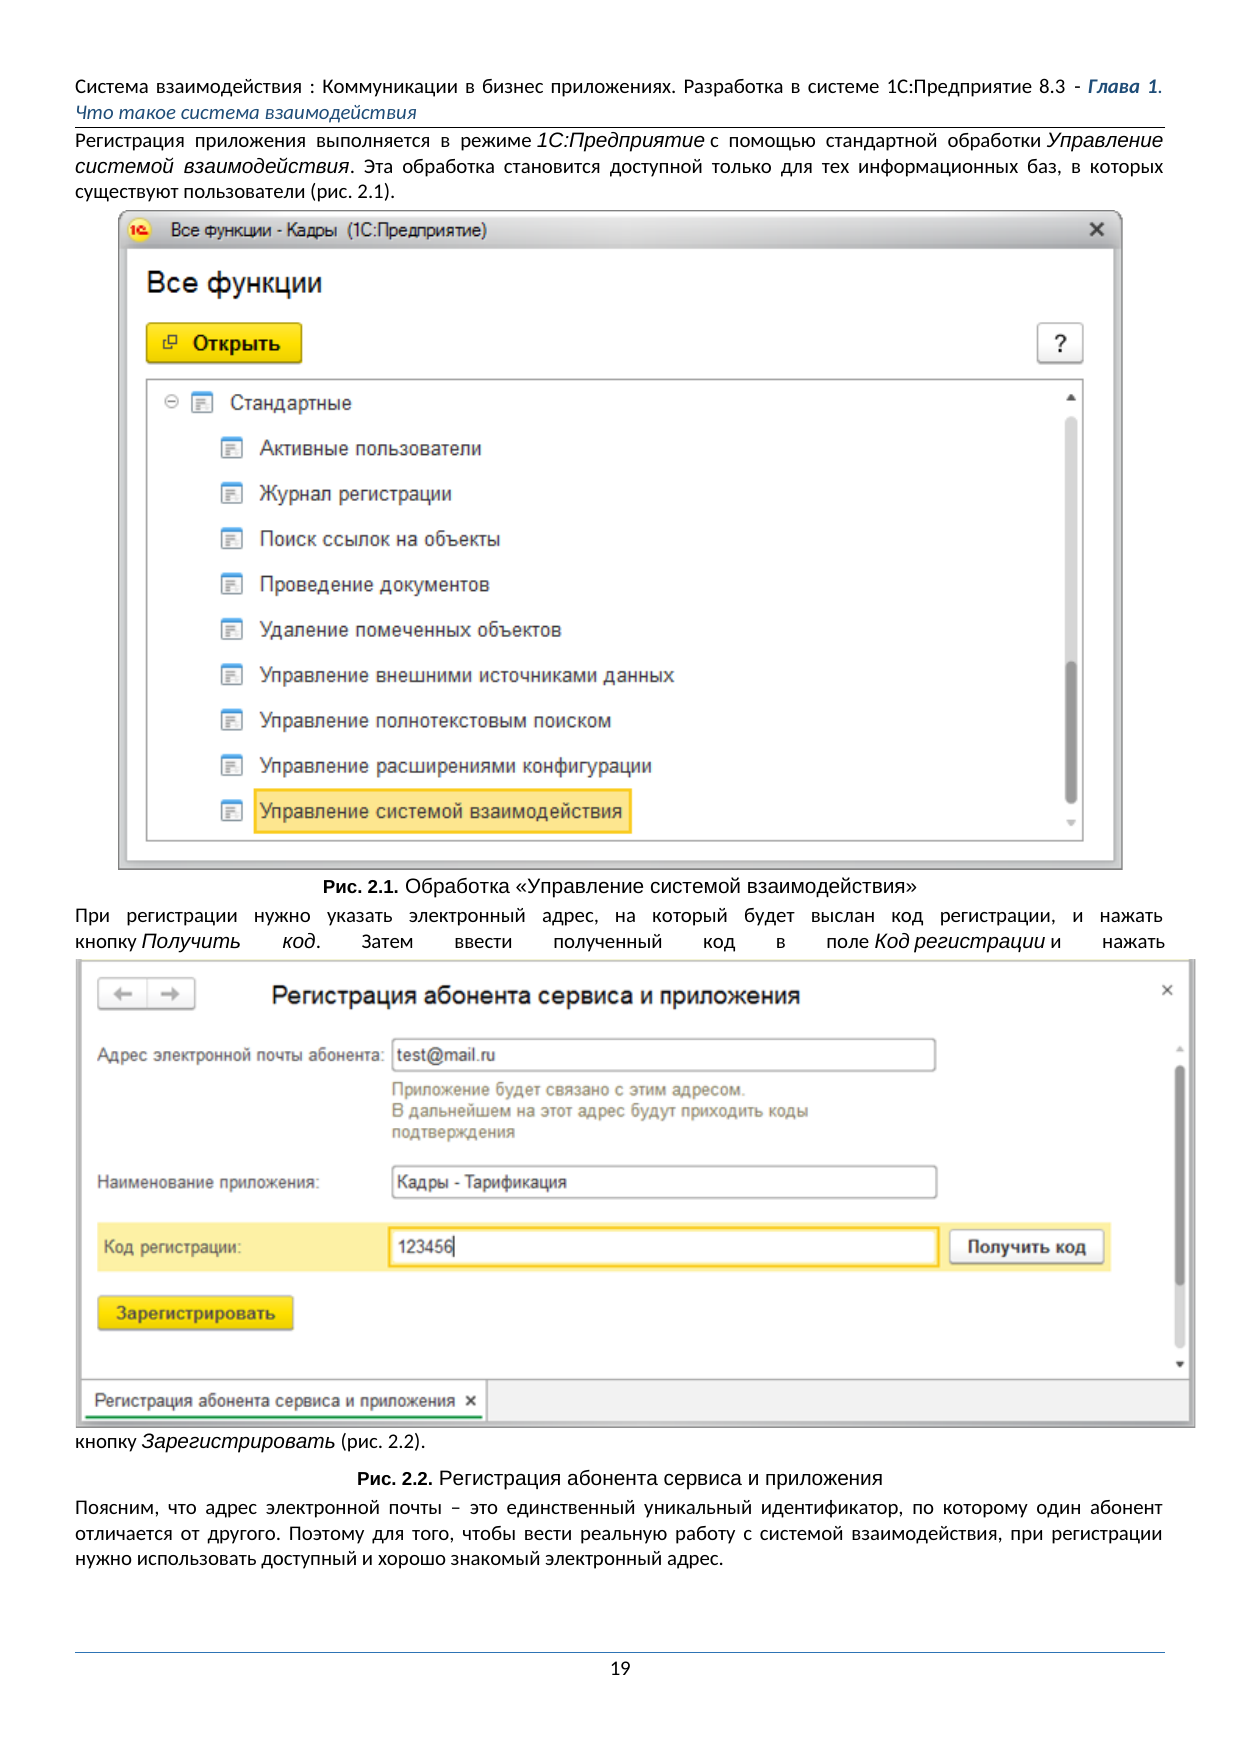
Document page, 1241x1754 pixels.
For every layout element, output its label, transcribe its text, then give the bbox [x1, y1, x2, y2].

picture [75, 959, 1196, 1428]
text При регистрации нужно указать электронный адрес, на который будет выслан код регистрации, и нажать кнопку Получить код. Затем ввести полученный код в поле Код регистрации и нажать кнопку Зарегистрировать (рис. 2.2). [75, 902, 1165, 959]
text Поясним, что адрес электронной почты – это единственный уникальный идентификатор, по которому один абонент отличается от другого. Поэтому для того, чтобы вести реальную работу с системой взаимодействия, при регистрации нужно использовать доступный и хорошо знакомый электронный адрес. [75, 1494, 1165, 1571]
text При регистрации нужно указать электронный адрес, на который будет выслан код регистрации, и нажать кнопку Получить код. Затем ввести полученный код в поле Код регистрации и нажать кнопку Зарегистрировать (рис. 2.2). [75, 1428, 1165, 1453]
text Рис. 2.2. Регистрация абонента сервиса и приложения [75, 1459, 1165, 1489]
picture [118, 210, 1123, 870]
text Регистрация приложения выполняется в режиме 1С:Предприятие с помощью стандартной обработки Управление системой взаимодействия. Эта обработка становится доступной только для тех информационных баз, в которых существуют пользователи (рис. 2.1). [75, 128, 1165, 204]
